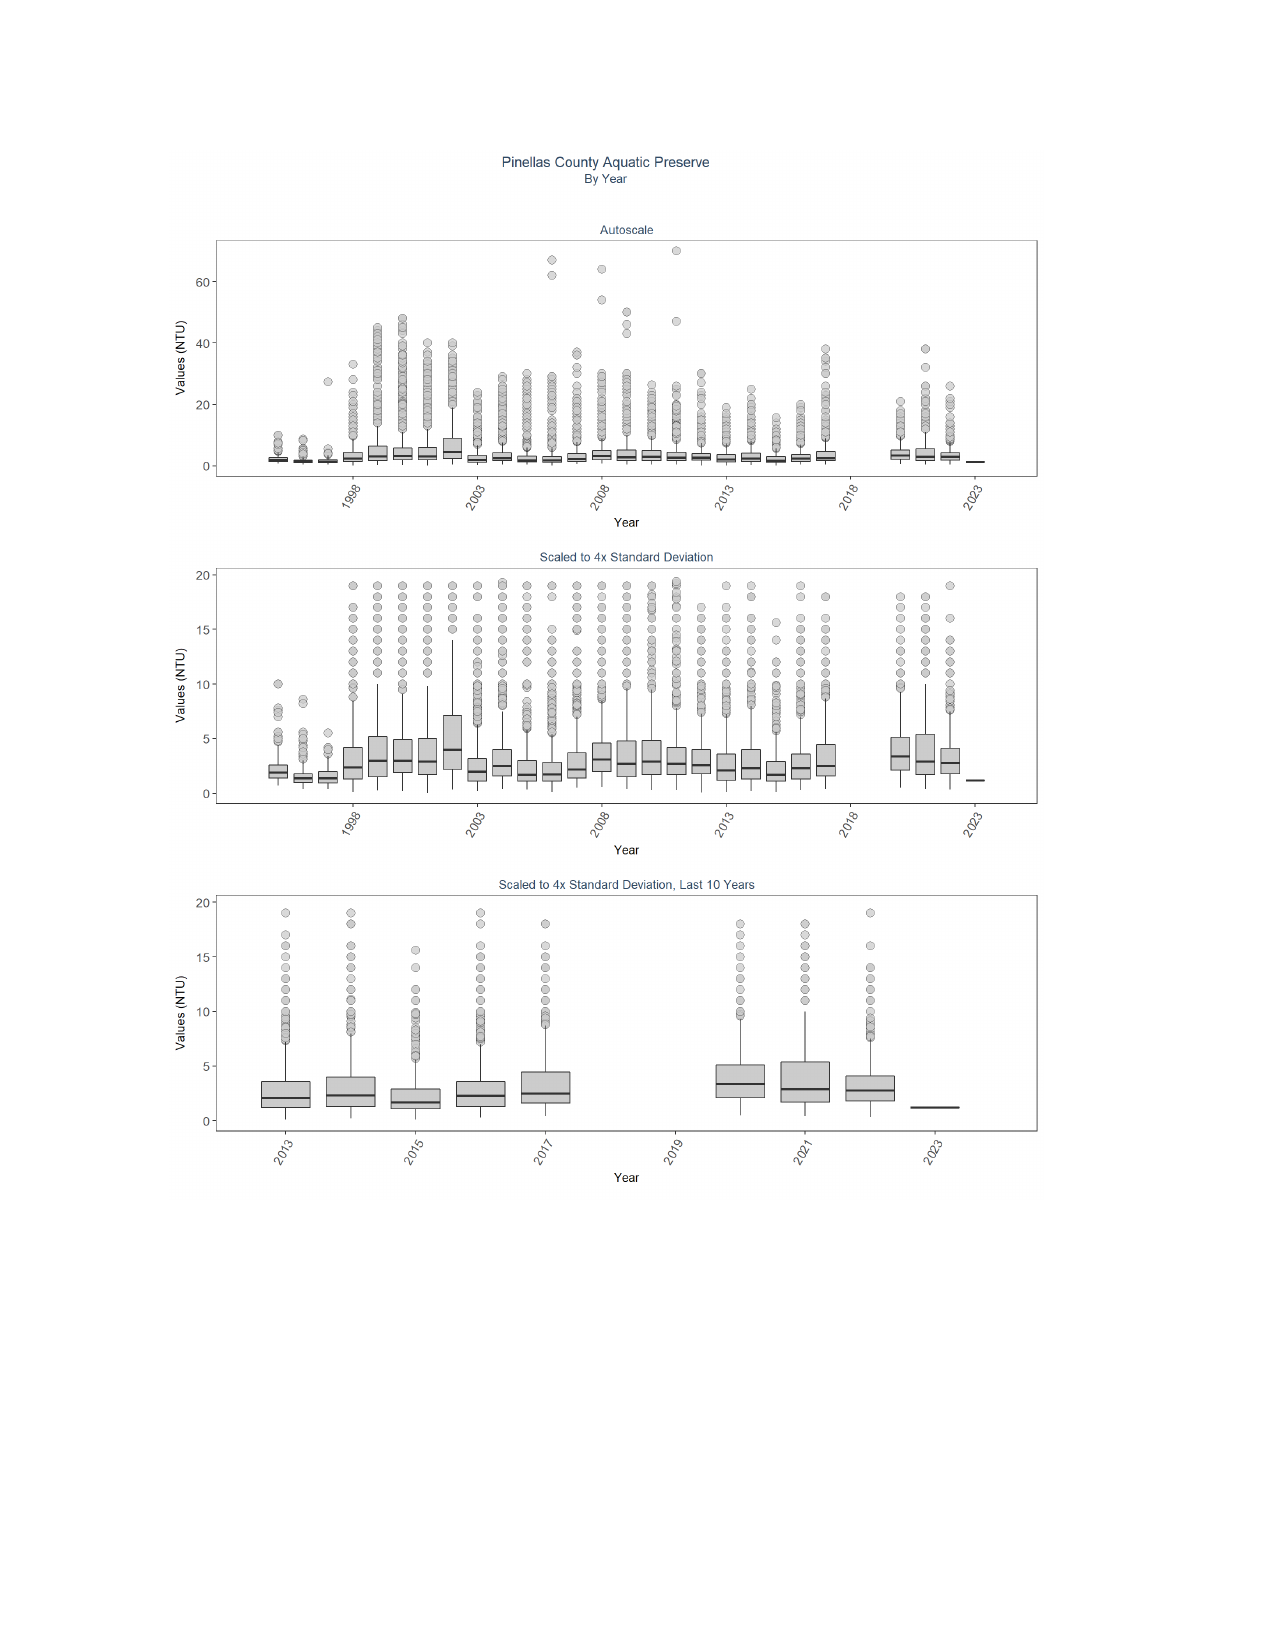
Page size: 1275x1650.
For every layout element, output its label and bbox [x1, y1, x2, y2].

picture [168, 150, 1044, 1200]
